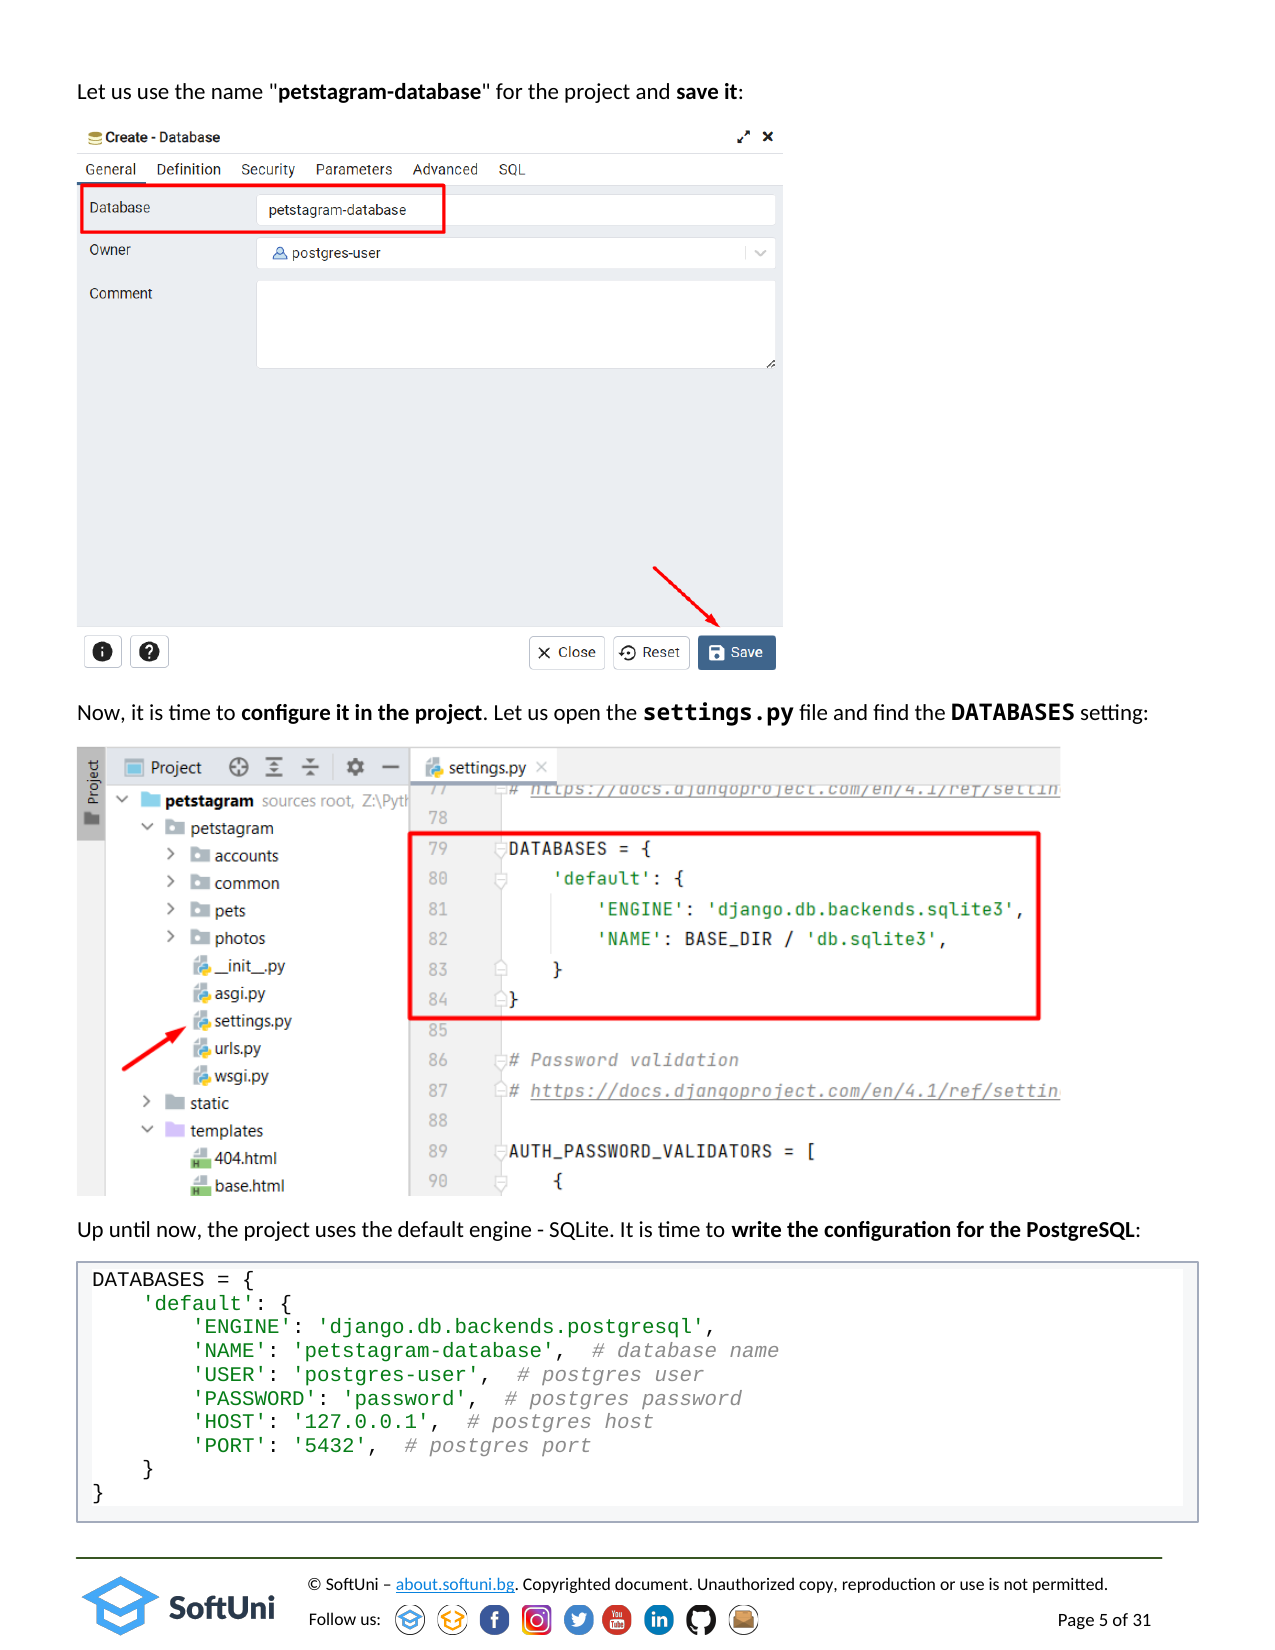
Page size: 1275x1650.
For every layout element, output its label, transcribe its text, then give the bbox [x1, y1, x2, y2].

picture [644, 1605, 651, 1613]
picture [658, 1617, 667, 1626]
picture [564, 1605, 594, 1635]
picture [76, 746, 1061, 1196]
text Now, it is time to configure it in the project. Let us open the settings.py file and find the DATABASES setting: [77, 696, 1198, 727]
picture [644, 1626, 653, 1635]
text Let us use the name "petstagram-database" for the project and save it: [77, 77, 1198, 105]
picture [728, 1605, 759, 1635]
picture [602, 1605, 632, 1635]
picture [665, 1626, 674, 1635]
picture [395, 1605, 425, 1635]
picture [76, 123, 783, 678]
picture [479, 1605, 510, 1635]
picture [75, 1570, 281, 1641]
picture [522, 1605, 552, 1635]
picture [437, 1605, 468, 1635]
picture [667, 1605, 674, 1613]
picture [686, 1605, 716, 1635]
text Up until now, the project uses the default engine - SQLite. It is time to write the configuration for the PostgreSQL: [77, 1215, 1198, 1243]
